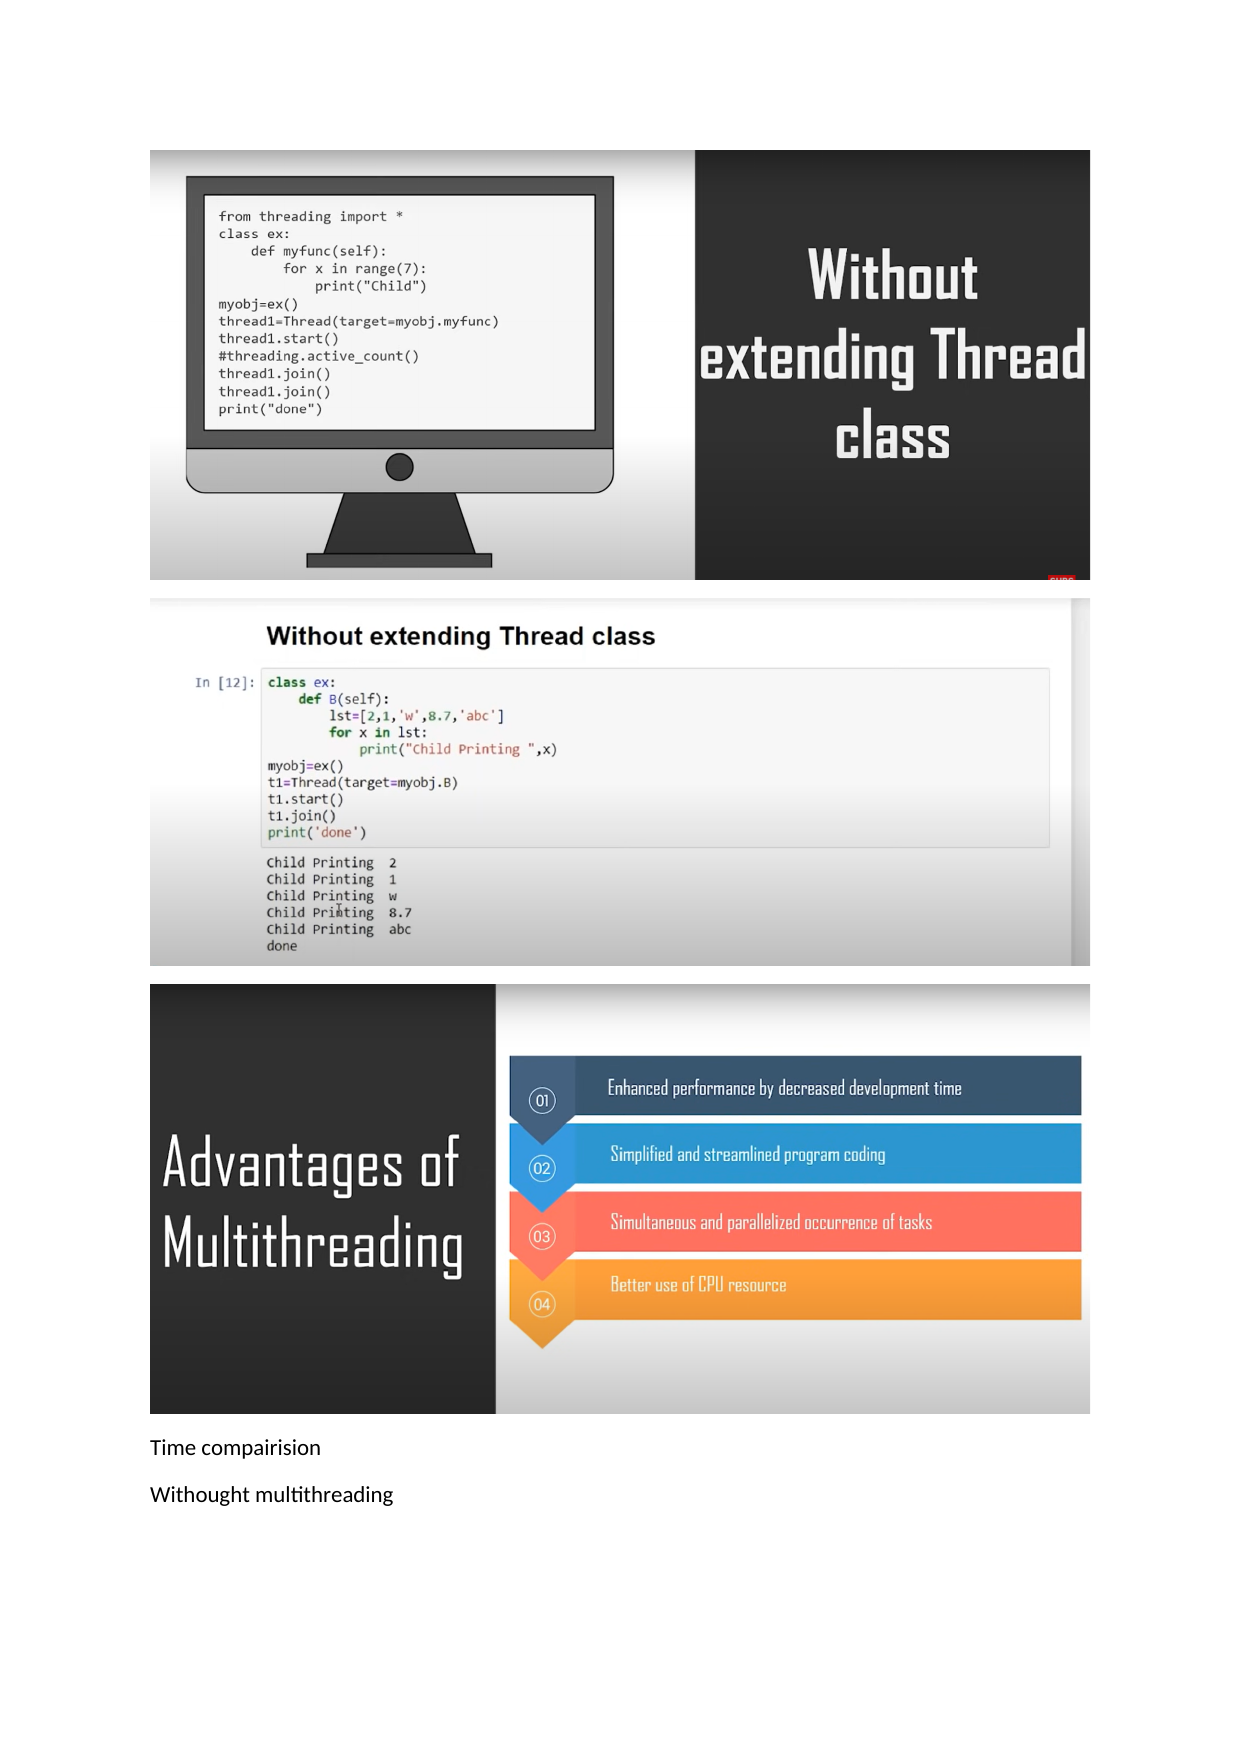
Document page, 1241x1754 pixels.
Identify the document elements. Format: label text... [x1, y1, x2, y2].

picture [150, 150, 1091, 580]
picture [150, 598, 1091, 966]
picture [150, 984, 1091, 1414]
text Time compairision [150, 1433, 1090, 1461]
text Withought multithreading [150, 1480, 1090, 1508]
